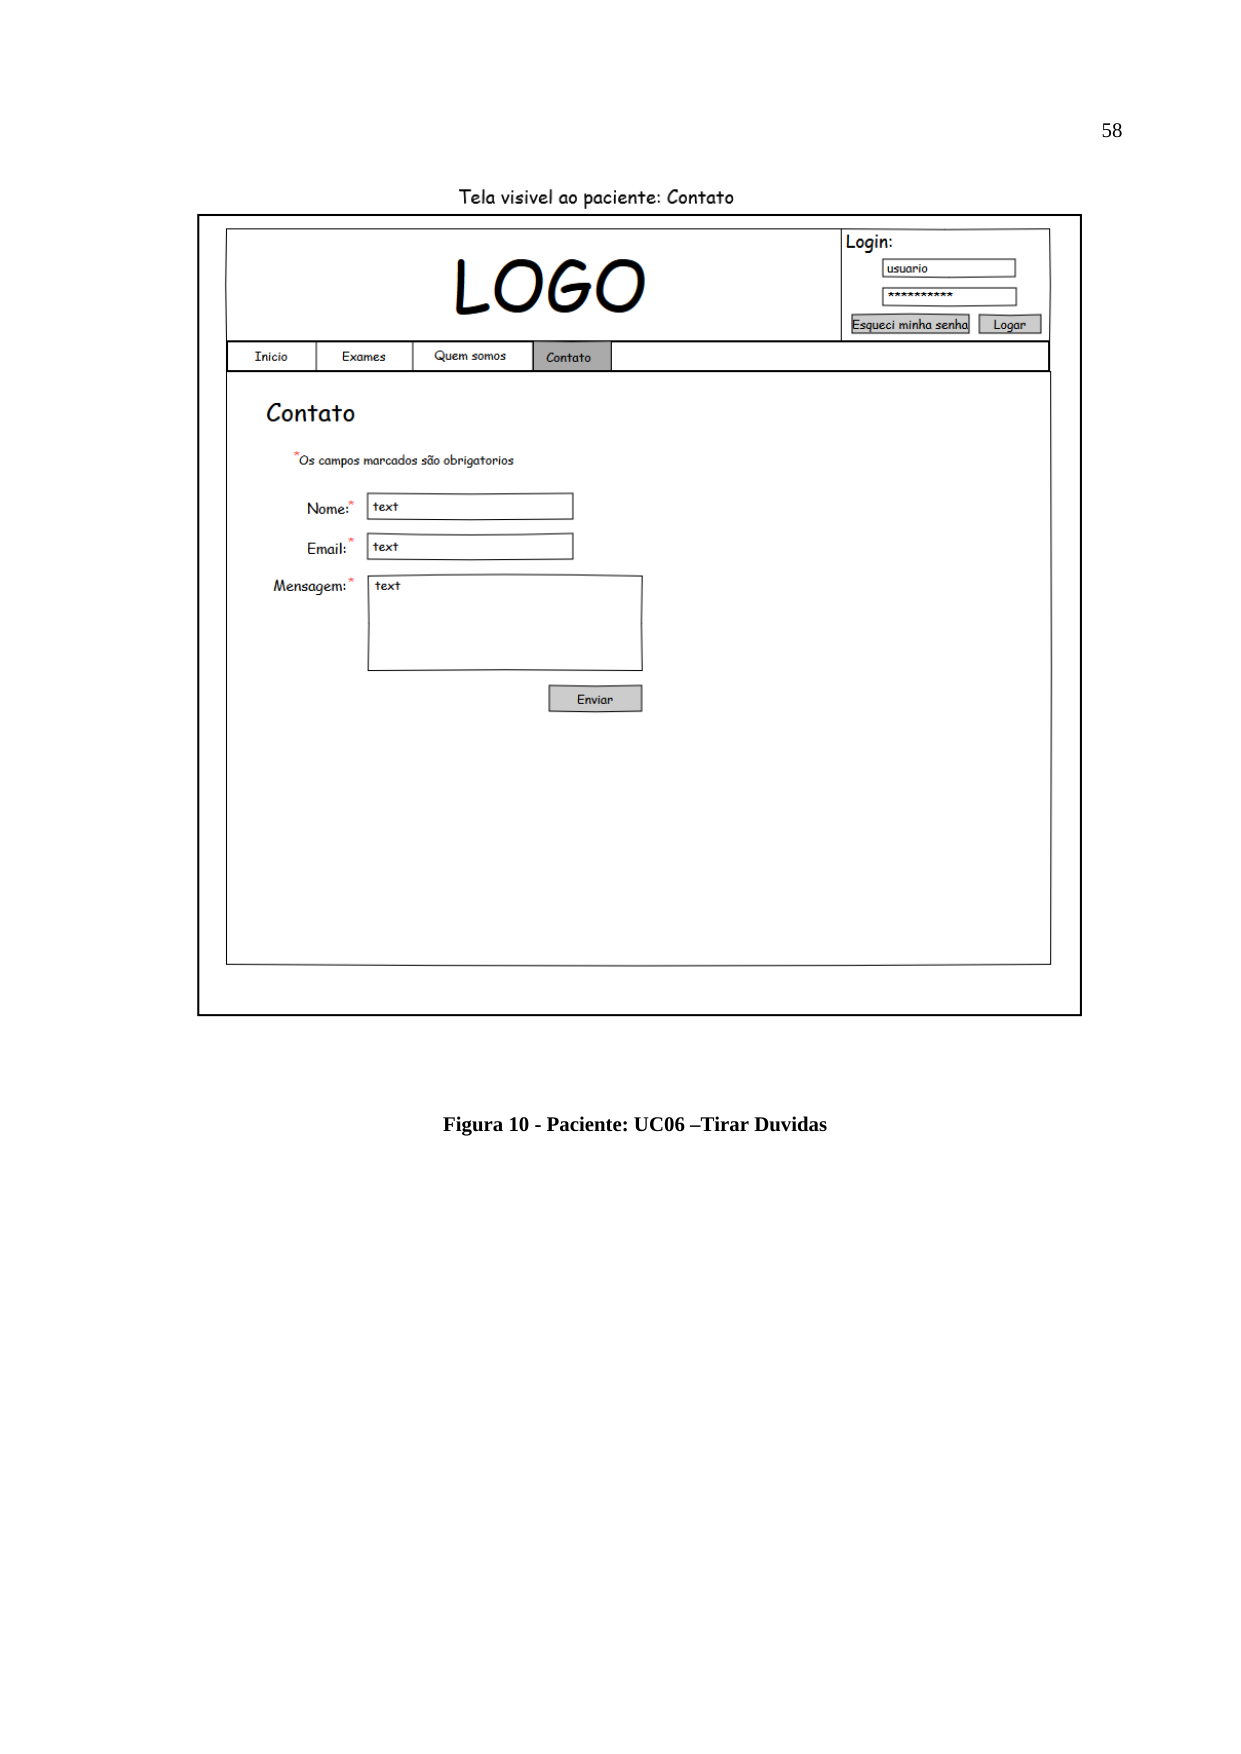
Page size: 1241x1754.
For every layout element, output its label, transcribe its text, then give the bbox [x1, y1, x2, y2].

picture [148, 177, 1122, 1085]
